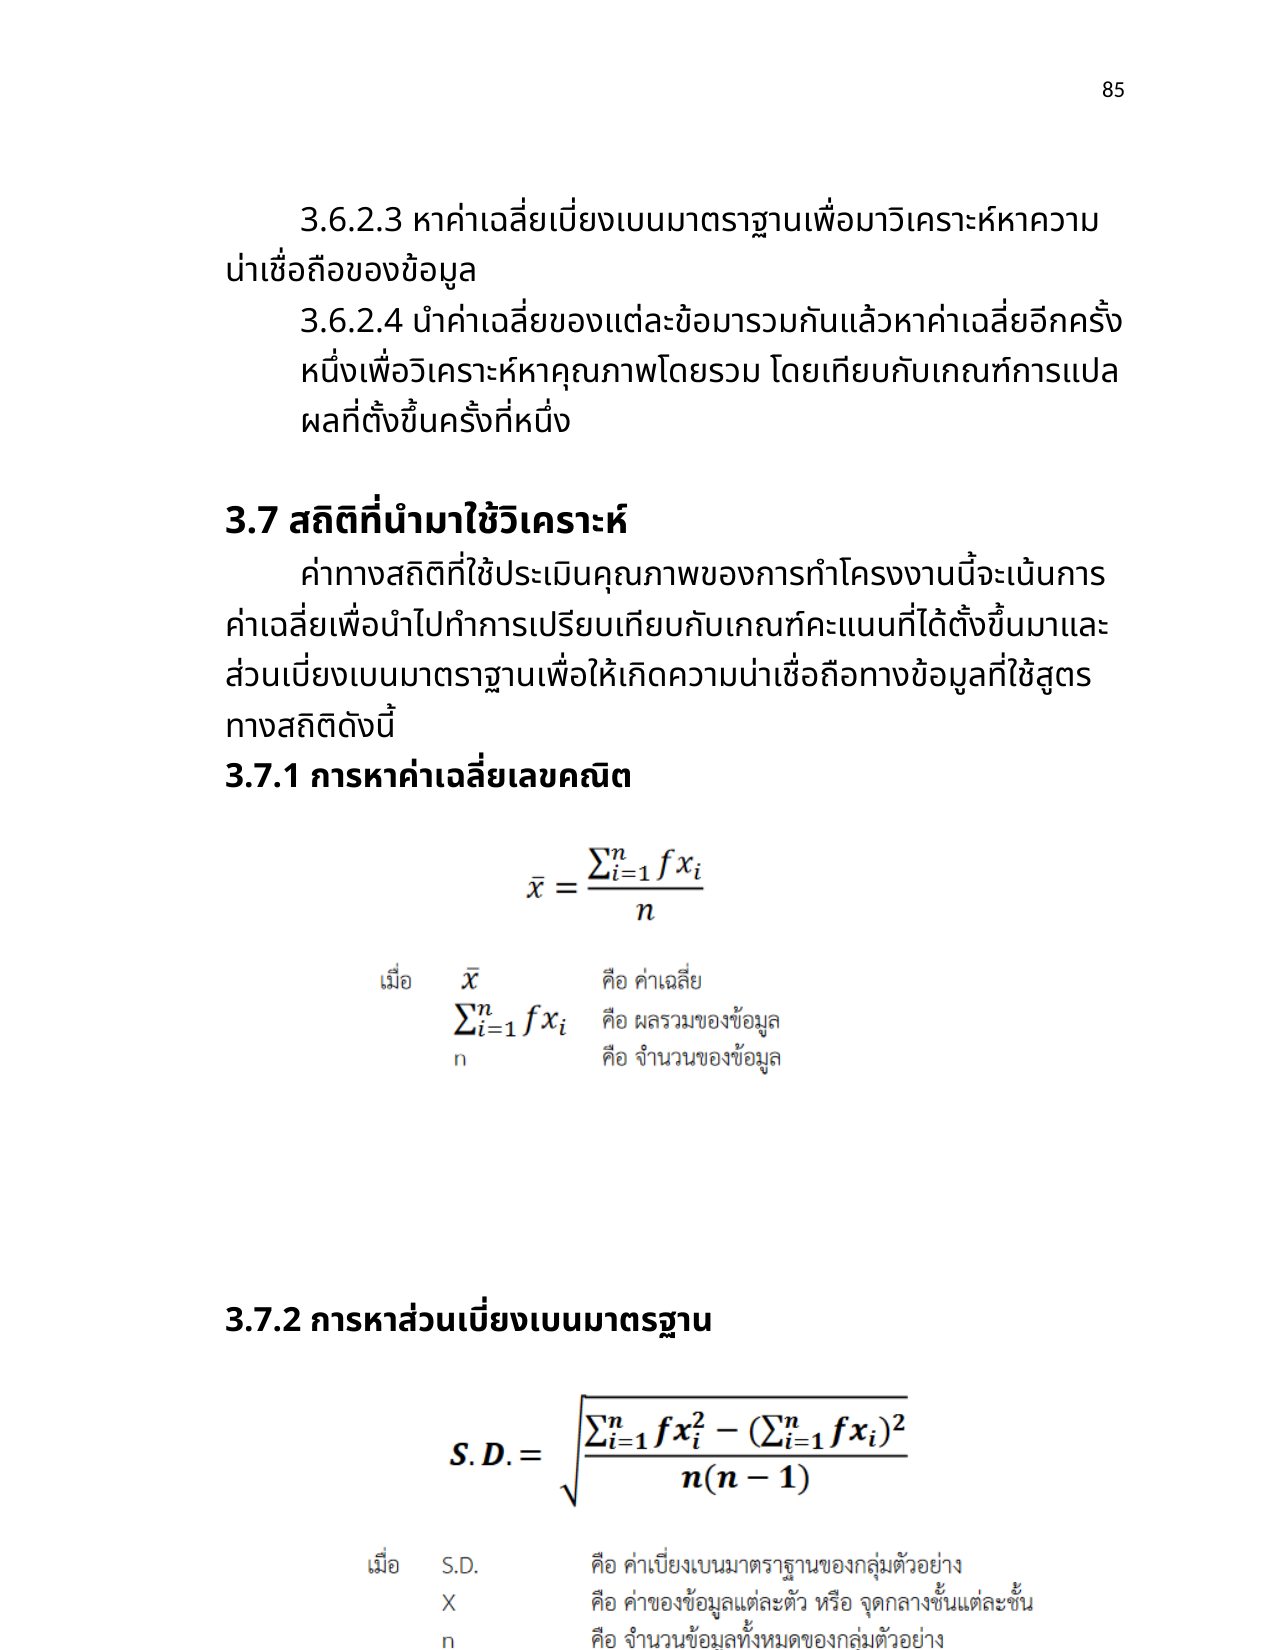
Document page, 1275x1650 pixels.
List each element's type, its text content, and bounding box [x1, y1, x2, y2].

picture [284, 1372, 1066, 1650]
text 3.7.2 การหาส่วนเบี่ยงเบนมาตรฐาน [225, 1296, 1125, 1346]
text 3.7.1 การหาค่าเฉลี่ยเลขคณิต [225, 752, 1125, 803]
text ค่าทางสถิติที่ใช้ประเมินคุณภาพของการทำโครงงานนี้จะเน้นการค่าเฉลี่ยเพื่อนำไปทำการเปรียบเทียบกับเกณฑ์คะแนนที่ได้ตั้งขึ้นมาและส่วนเบี่ยงเบนมาตราฐานเพื่อให้เกิดความน่าเชื่อถือทางข้อมูลที่ใช้สูตรทางสถิติดังนี้ [225, 550, 1125, 752]
text 3.6.2.4 นำค่าเฉลี่ยของแต่ละข้อมารวมกันแล้วหาค่าเฉลี่ยอีกครั้งหนึ่งเพื่อวิเคราะห์หาคุณภาพโดยรวม โดยเทียบกับเกณฑ์การแปลผลที่ตั้งขึ้นครั้งที่หนึ่ง [300, 296, 1125, 448]
picture [323, 819, 1027, 1076]
text 3.7 สถิติที่นำมาใช้วิเคราะห์ [225, 493, 1125, 550]
text 3.6.2.3 หาค่าเฉลี่ยเบี่ยงเบนมาตราฐานเพื่อมาวิเคราะห์หาความน่าเชื่อถือของข้อมูล [225, 195, 1125, 296]
